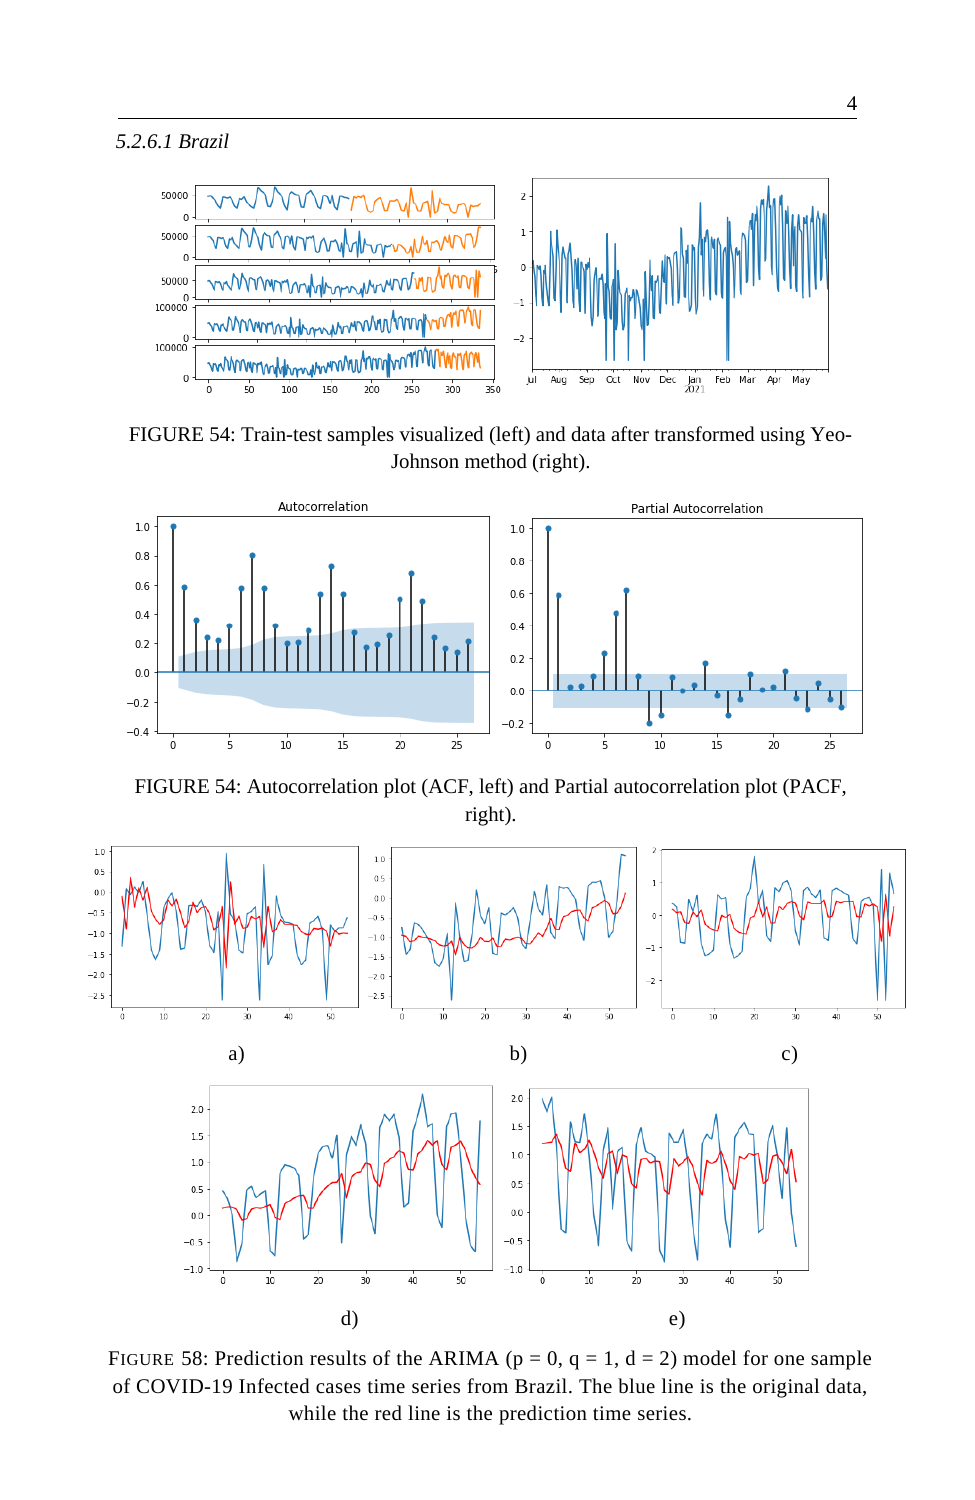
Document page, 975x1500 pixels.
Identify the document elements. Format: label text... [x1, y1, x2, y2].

text FIGURE 54: Train-test samples visualized (left) and data after transformed using Yeo-Johnson method (right). [106, 422, 875, 473]
picture [177, 1080, 814, 1290]
text a) b) c) [69, 1041, 922, 1065]
picture [82, 841, 909, 1025]
text d) e) [106, 1306, 875, 1330]
text FIGURE 58: Prediction results of the ARIMA (p = 0, q = 1, d = 2) model for one sample of COVID-19 Infected cases time series from Brazil. The blue line is the original data, while the red line is the prediction time series. [106, 1346, 875, 1425]
text 5.2.6.1 Brazil [116, 129, 869, 153]
picture [148, 171, 833, 400]
text FIGURE 54: Autocorrelation plot (ACF, left) and Partial autocorrelation plot (PACF, right). [106, 774, 875, 826]
picture [119, 495, 868, 756]
